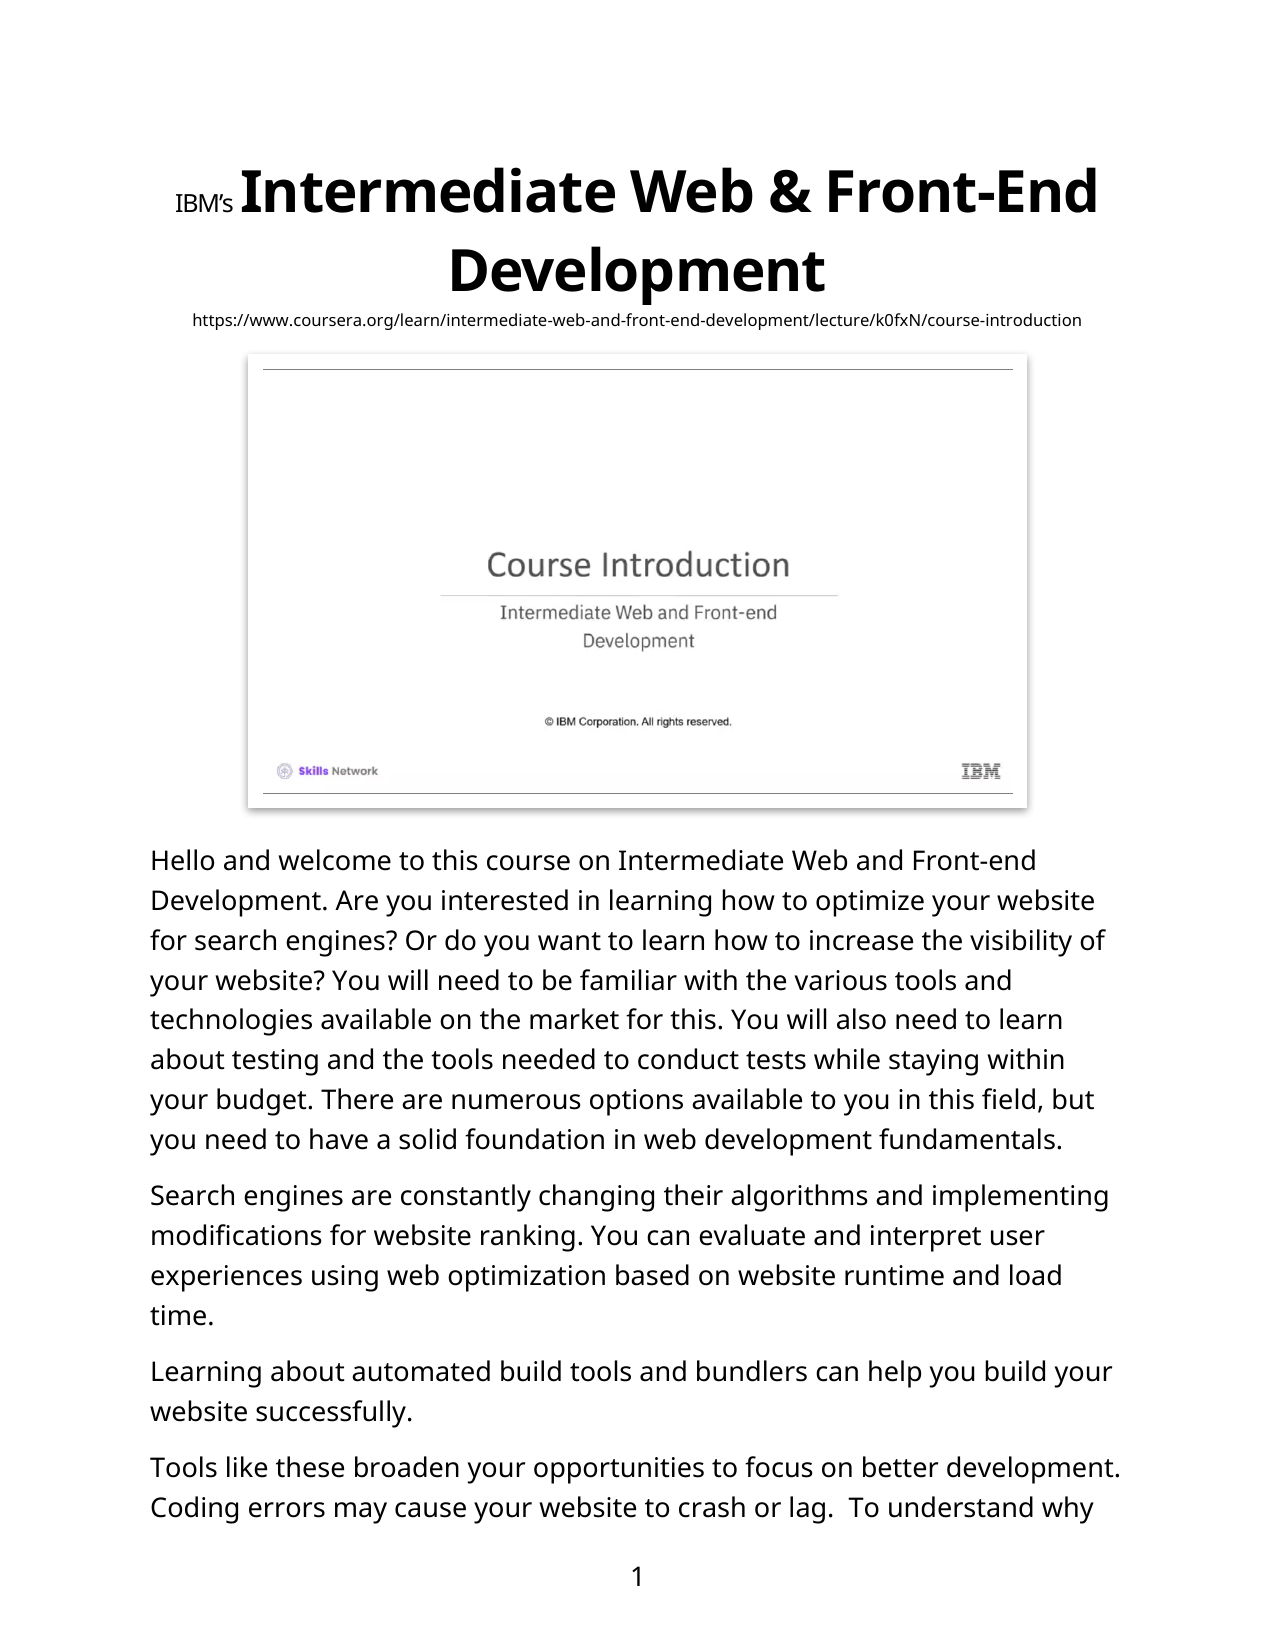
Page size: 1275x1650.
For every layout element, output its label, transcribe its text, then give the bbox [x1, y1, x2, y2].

picture [263, 369, 1013, 794]
text Learning about automated build tools and bundlers can help you build your website successfully. [150, 1352, 1125, 1429]
text https://www.coursera.org/learn/intermediate-web-and-front-end-development/lecture/k0fxN/course-introduction [150, 309, 1125, 332]
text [150, 1449, 1125, 1525]
text Search engines are constantly changing their algorithms and implementing modifications for website ranking. You can evaluate and interpret user experiences using web optimization based on website runtime and load time. [150, 1177, 1125, 1333]
text Hello and welcome to this course on Intermediate Web and Front-end Development. Are you interested in learning how to optimize your website for search engines? Or do you want to learn how to increase the visibility of your website? You will need to be familiar with the various tools and technologies available on the market for this. You will also need to learn about testing and the tools needed to conduct tests while staying within your budget. There are numerous options available to you in this field, but you need to have a solid foundation in web development fundamentals. [150, 842, 1125, 1157]
title IBM’s Intermediate Web & Front-End Development [150, 150, 1125, 309]
